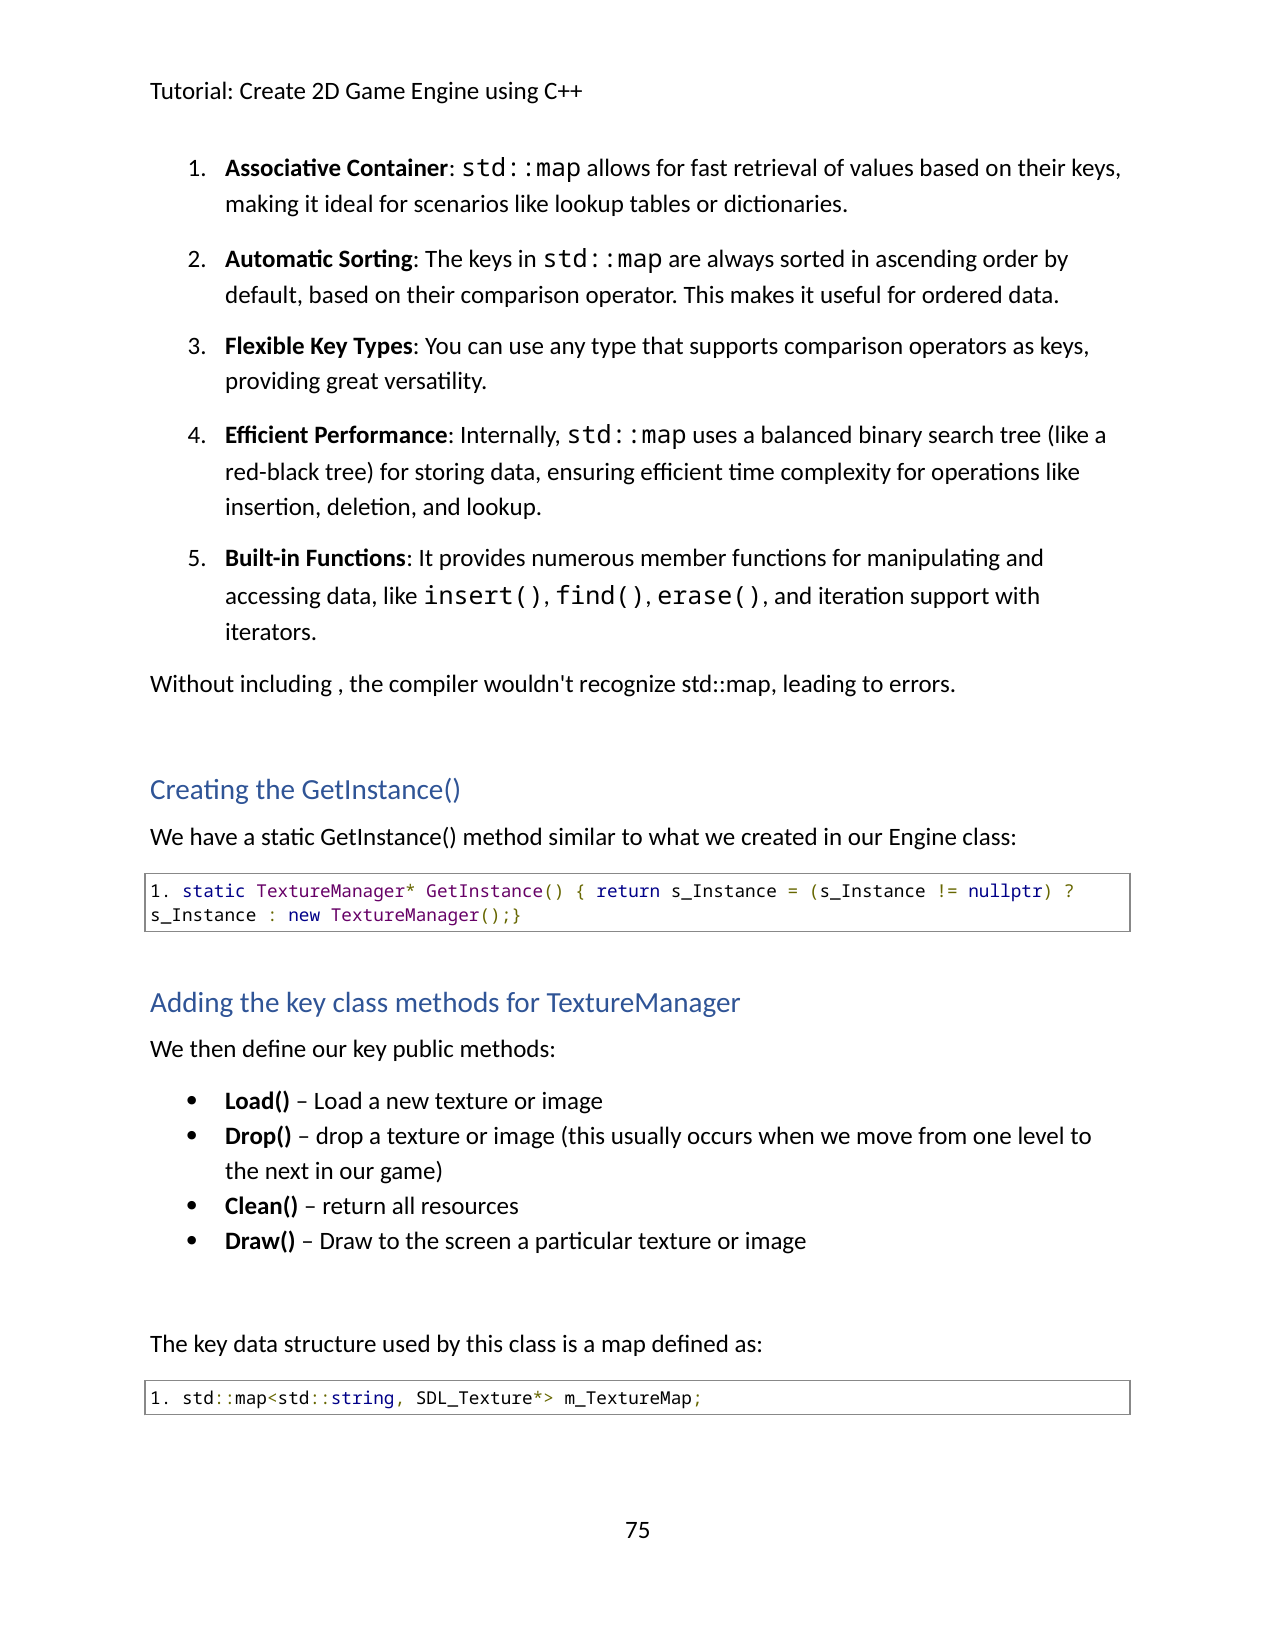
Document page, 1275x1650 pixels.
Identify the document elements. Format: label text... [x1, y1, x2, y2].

text The key data structure used by this class is a map defined as: [150, 1328, 1125, 1359]
list Flexible Key Types: You can use any type that supports comparison operators as keys, providing great versatility. [187, 330, 1125, 396]
list Load() – Load a new texture or image [187, 1085, 1125, 1115]
list Built-in Functions: It provides numerous member functions for manipulating and accessing data, like insert(), find(), erase(), and iteration support with iterators. [187, 542, 1125, 647]
list Drop() – drop a texture or image (this usually occurs when we move from one level to the next in our game) [187, 1120, 1125, 1185]
text We have a static GetInstance() method similar to what we created in our Engine class: [150, 821, 1125, 851]
text We then define our key public methods: [150, 1033, 1125, 1064]
subtitle Adding the key class methods for TextureManager [150, 984, 1125, 1019]
list Associative Container: std::map allows for fast retrieval of values based on their keys, making it ideal for scenarios like lookup tables or dictionaries. [187, 150, 1125, 219]
list Clean() – return all resources [187, 1190, 1125, 1220]
text 1. static TextureManager* GetInstance() { return s_Instance = (s_Instance != nullptr) ? s_Instance : new TextureManager();} [146, 874, 1129, 931]
list Efficient Performance: Internally, std::map uses a balanced binary search tree (like a red-black tree) for storing data, ensuring efficient time complexity for operations like insertion, deletion, and lookup. [187, 417, 1125, 521]
list Automatic Sorting: The keys in std::map are always sorted in ascending order by default, based on their comparison operator. This makes it useful for ordered data. [187, 240, 1125, 309]
text Without including , the compiler wouldn't recognize std::map, leading to errors. [150, 668, 1125, 699]
text 1. std::map<std::string, SDL_Texture*> m_TextureMap; [146, 1381, 1129, 1414]
list Draw() – Draw to the screen a particular texture or image [187, 1225, 1125, 1255]
subtitle Creating the GetInstance() [150, 771, 1125, 807]
